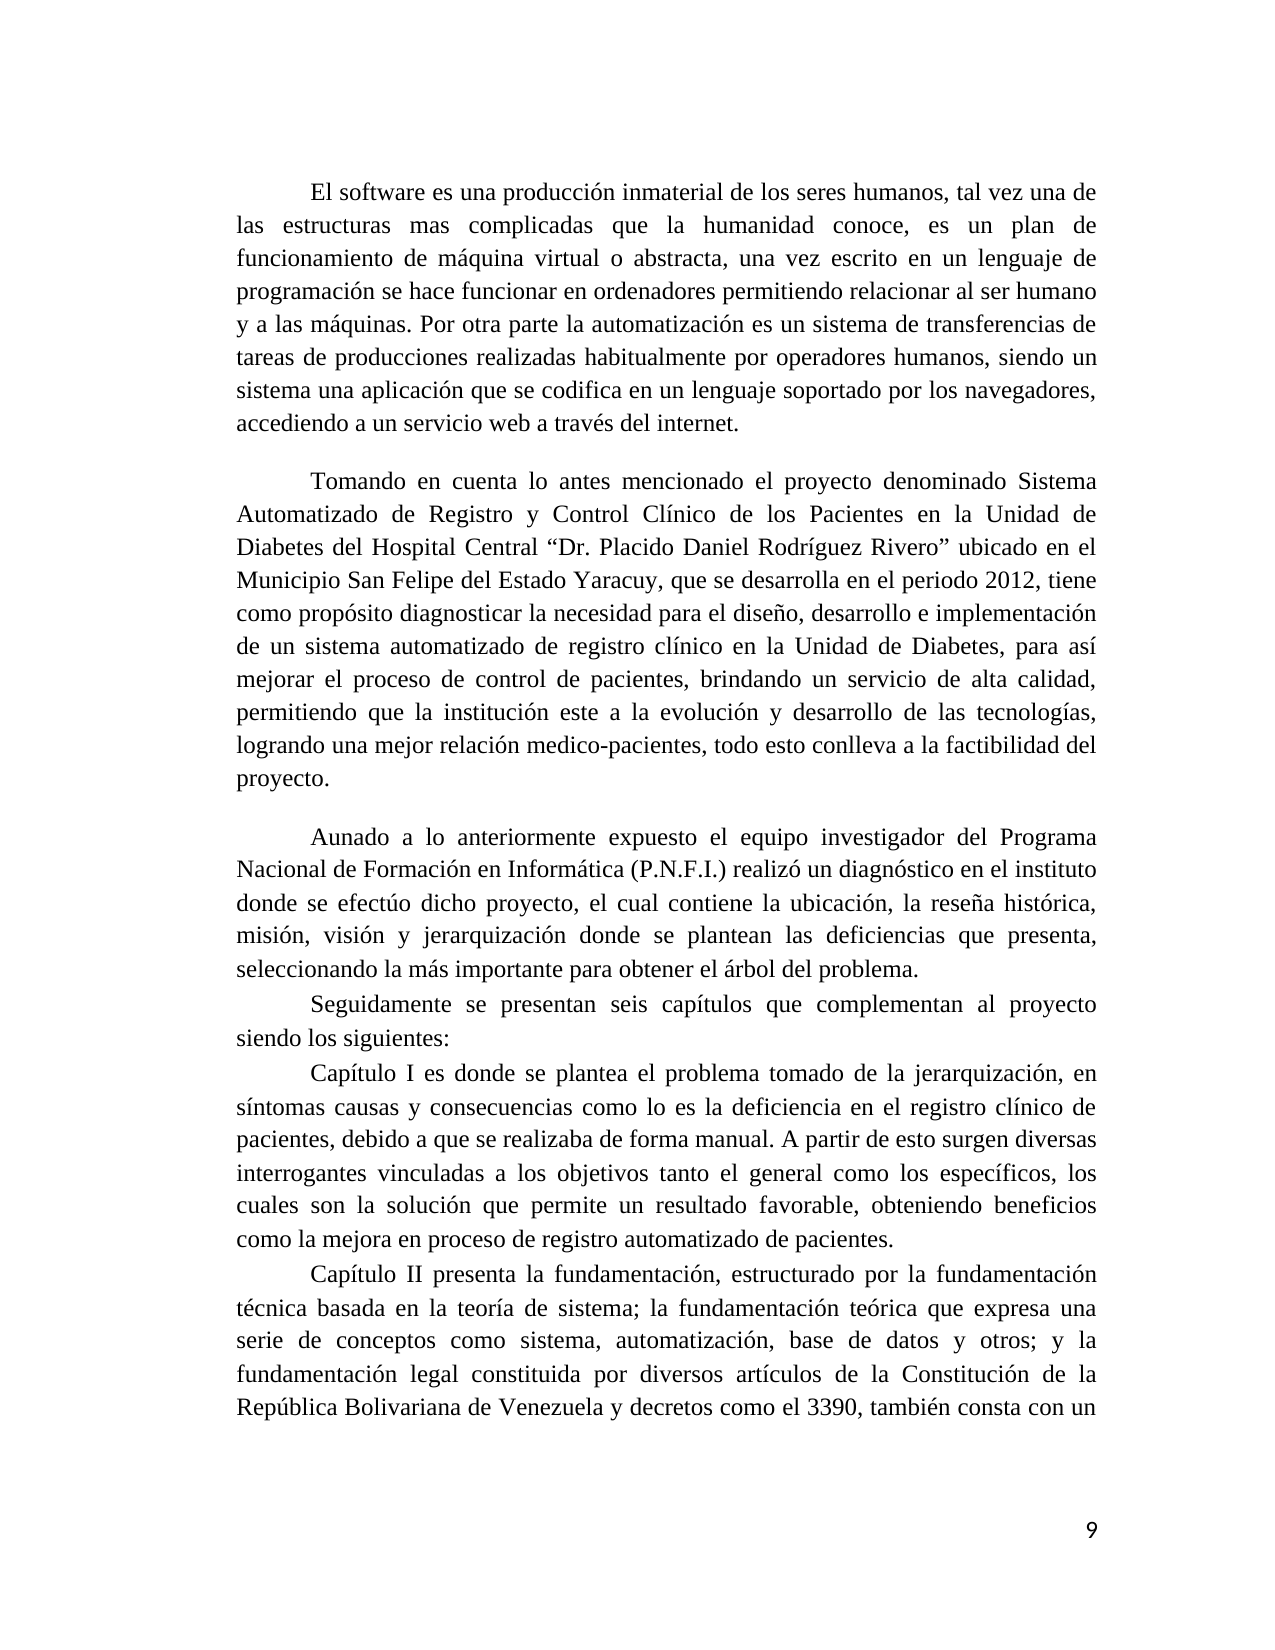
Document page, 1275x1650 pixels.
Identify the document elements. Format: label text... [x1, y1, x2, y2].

text El software es una producción inmaterial de los seres humanos, tal vez una de las estructuras mas complicadas que la humanidad conoce, es un plan de funcionamiento de máquina virtual o abstracta, una vez escrito en un lenguaje de programación se hace funcionar en ordenadores permitiendo relacionar al ser humano y a las máquinas. Por otra parte la automatización es un sistema de transferencias de tareas de producciones realizadas habitualmente por operadores humanos, siendo un sistema una aplicación que se codifica en un lenguaje soportado por los navegadores, accediendo a un servicio web a través del internet. [236, 177, 1098, 437]
text Seguidamente se presentan seis capítulos que complementan al proyecto siendo los siguientes: [236, 989, 1098, 1051]
text Capítulo I es donde se plantea el problema tomado de la jerarquización, en síntomas causas y consecuencias como lo es la deficiencia en el registro clínico de pacientes, debido a que se realizaba de forma manual. A partir de esto surgen diversas interrogantes vinculadas a los objetivos tanto el general como los específicos, los cuales son la solución que permite un resultado favorable, obteniendo beneficios como la mejora en proceso de registro automatizado de pacientes. [236, 1058, 1098, 1252]
text Tomando en cuenta lo antes mencionado el proyecto denominado Sistema Automatizado de Registro y Control Clínico de los Pacientes en la Unidad de Diabetes del Hospital Central “Dr. Placido Daniel Rodríguez Rivero” ubicado en el Municipio San Felipe del Estado Yaracuy, que se desarrolla en el periodo 2012, tiene como propósito diagnosticar la necesidad para el diseño, desarrollo e implementación de un sistema automatizado de registro clínico en la Unidad de Diabetes, para así mejorar el proceso de control de pacientes, brindando un servicio de alta calidad, permitiendo que la institución este a la evolución y desarrollo de las tecnologías, logrando una mejor relación medico-pacientes, todo esto conlleva a la factibilidad del proyecto. [236, 466, 1098, 792]
text Aunado a lo anteriormente expuesto el equipo investigador del Programa Nacional de Formación en Informática (P.N.F.I.) realizó un diagnóstico en el instituto donde se efectúo dicho proyecto, el cual contiene la ubicación, la reseña histórica, misión, visión y jerarquización donde se plantean las deficiencias que presenta, seleccionando la más importante para obtener el árbol del problema. [236, 822, 1098, 982]
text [236, 1259, 1098, 1420]
